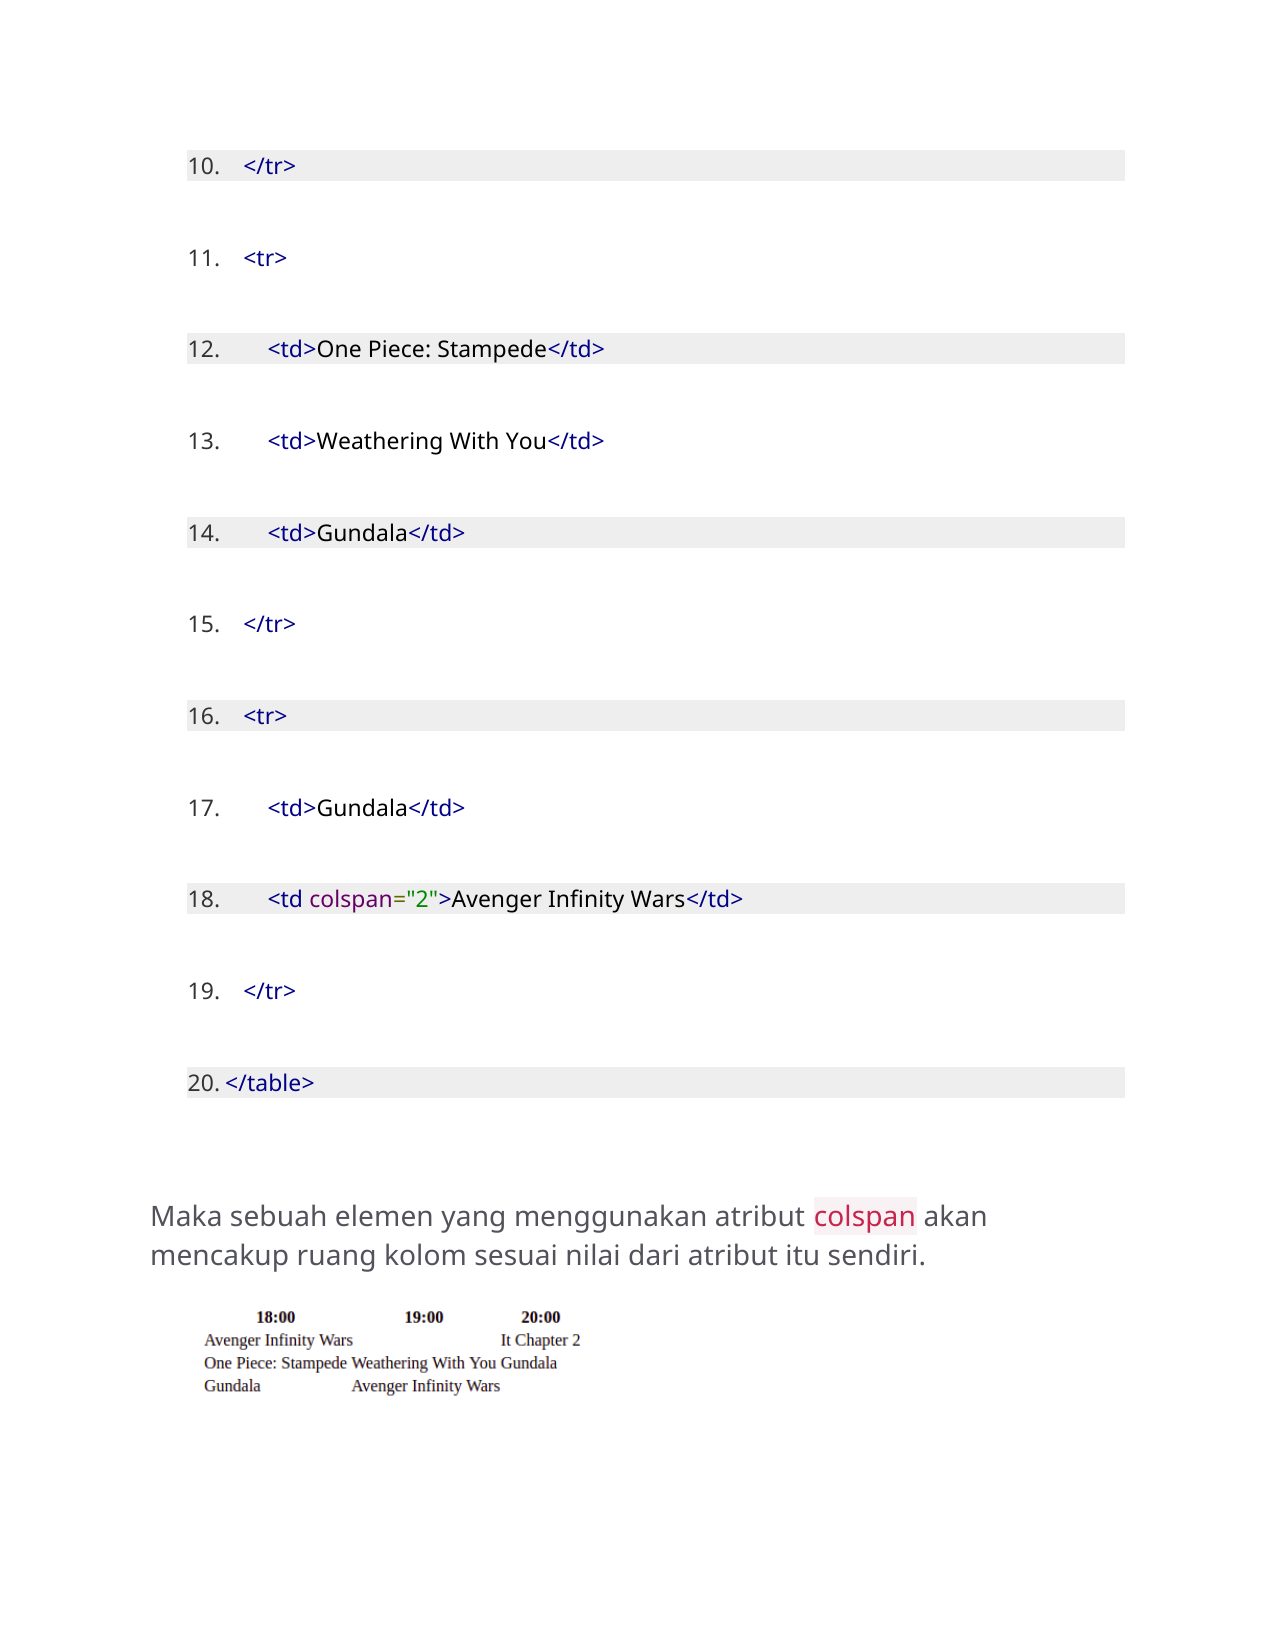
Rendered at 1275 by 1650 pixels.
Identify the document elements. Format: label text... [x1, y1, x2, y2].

list <tr> [187, 700, 1125, 731]
list <td>Weathering With You</td> [187, 425, 1125, 456]
list <td>Gundala</td> [187, 517, 1125, 548]
picture [200, 1302, 603, 1407]
list </table> [187, 1067, 1125, 1098]
list <td>One Piece: Stampede</td> [187, 333, 1125, 364]
list </tr> [187, 150, 1125, 181]
list </tr> [187, 608, 1125, 639]
text Maka sebuah elemen yang menggunakan atribut colspan akan mencakup ruang kolom sesuai nilai dari atribut itu sendiri. [150, 1158, 1125, 1273]
list <tr> [187, 242, 1125, 273]
list <td colspan="2">Avenger Infinity Wars</td> [187, 883, 1125, 914]
list </tr> [187, 975, 1125, 1006]
list <td>Gundala</td> [187, 792, 1125, 823]
